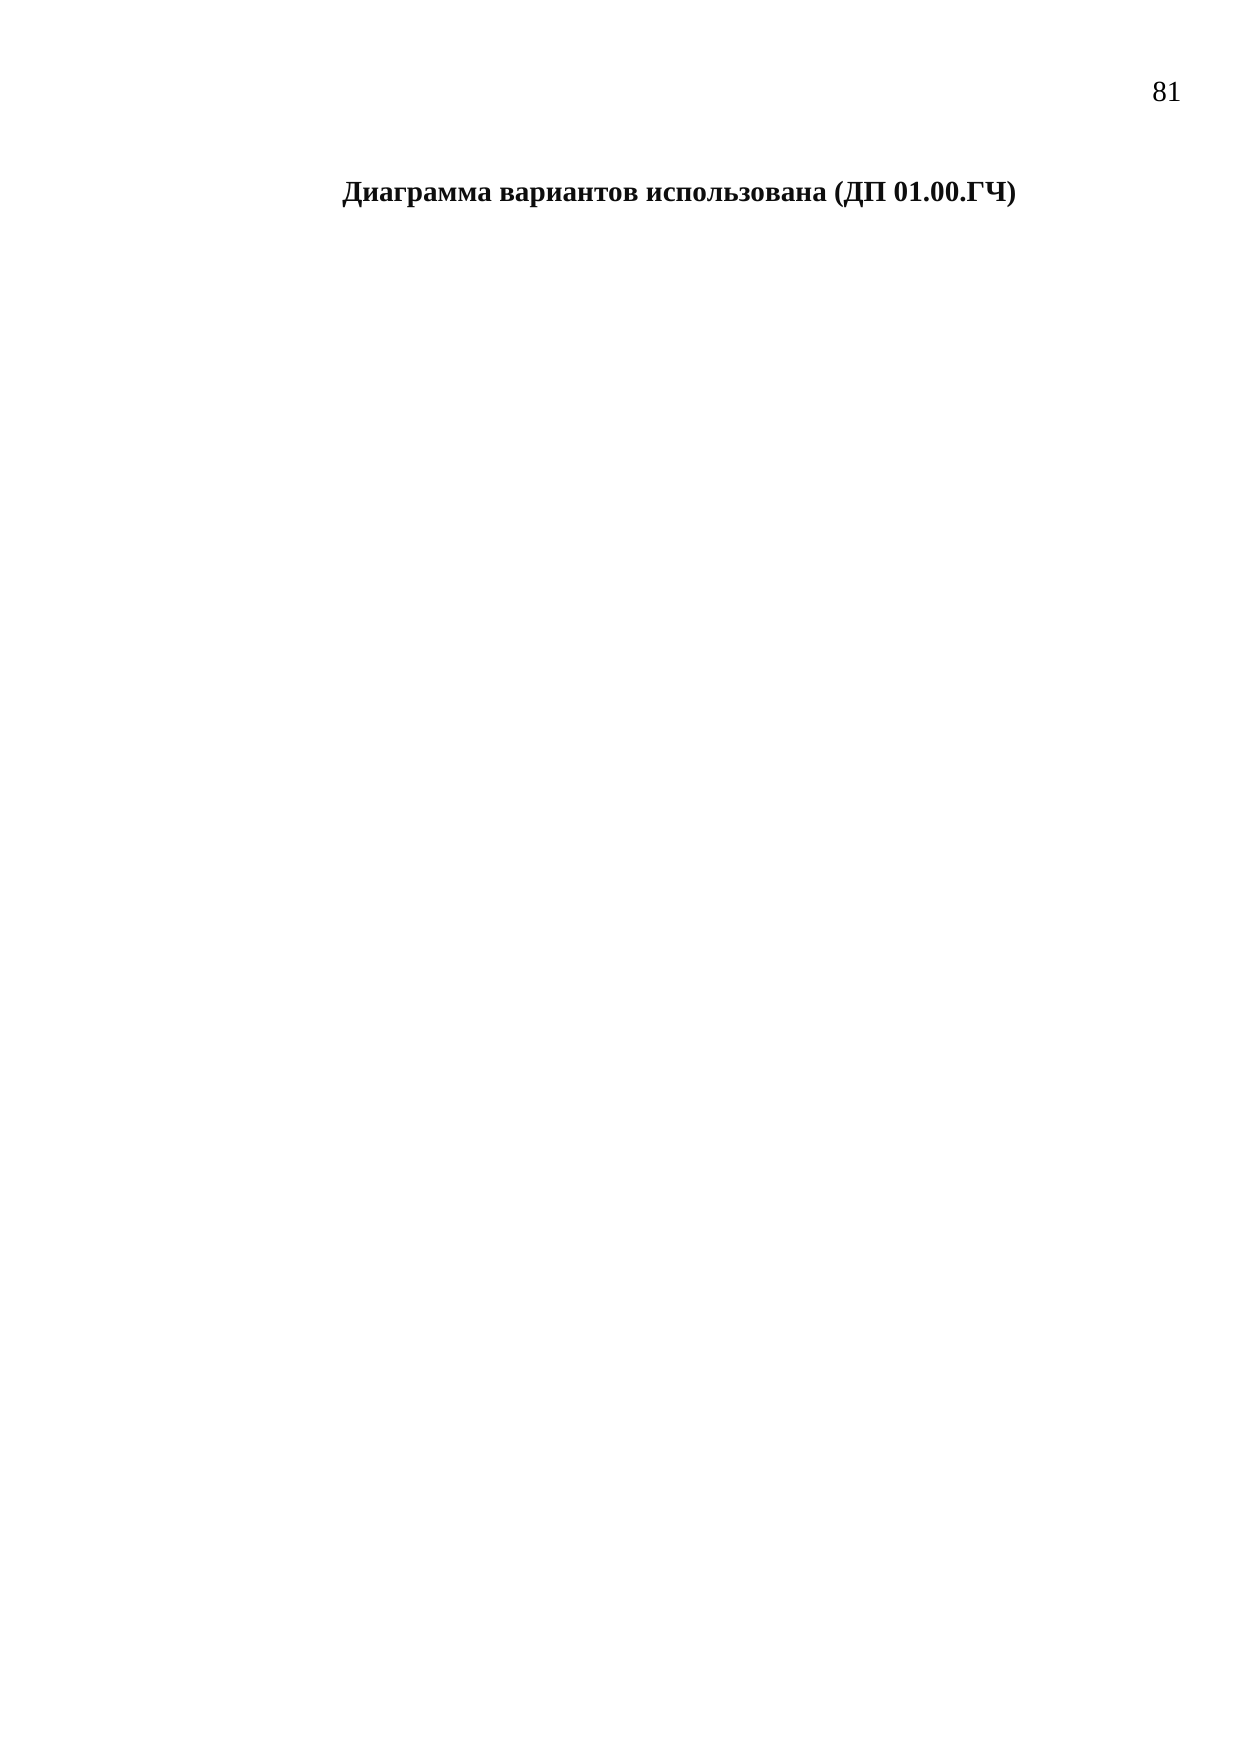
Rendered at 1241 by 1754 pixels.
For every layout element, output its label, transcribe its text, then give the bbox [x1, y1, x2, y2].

text Диаграмма вариантов использована (ДП 01.00.ГЧ) [177, 174, 1181, 207]
